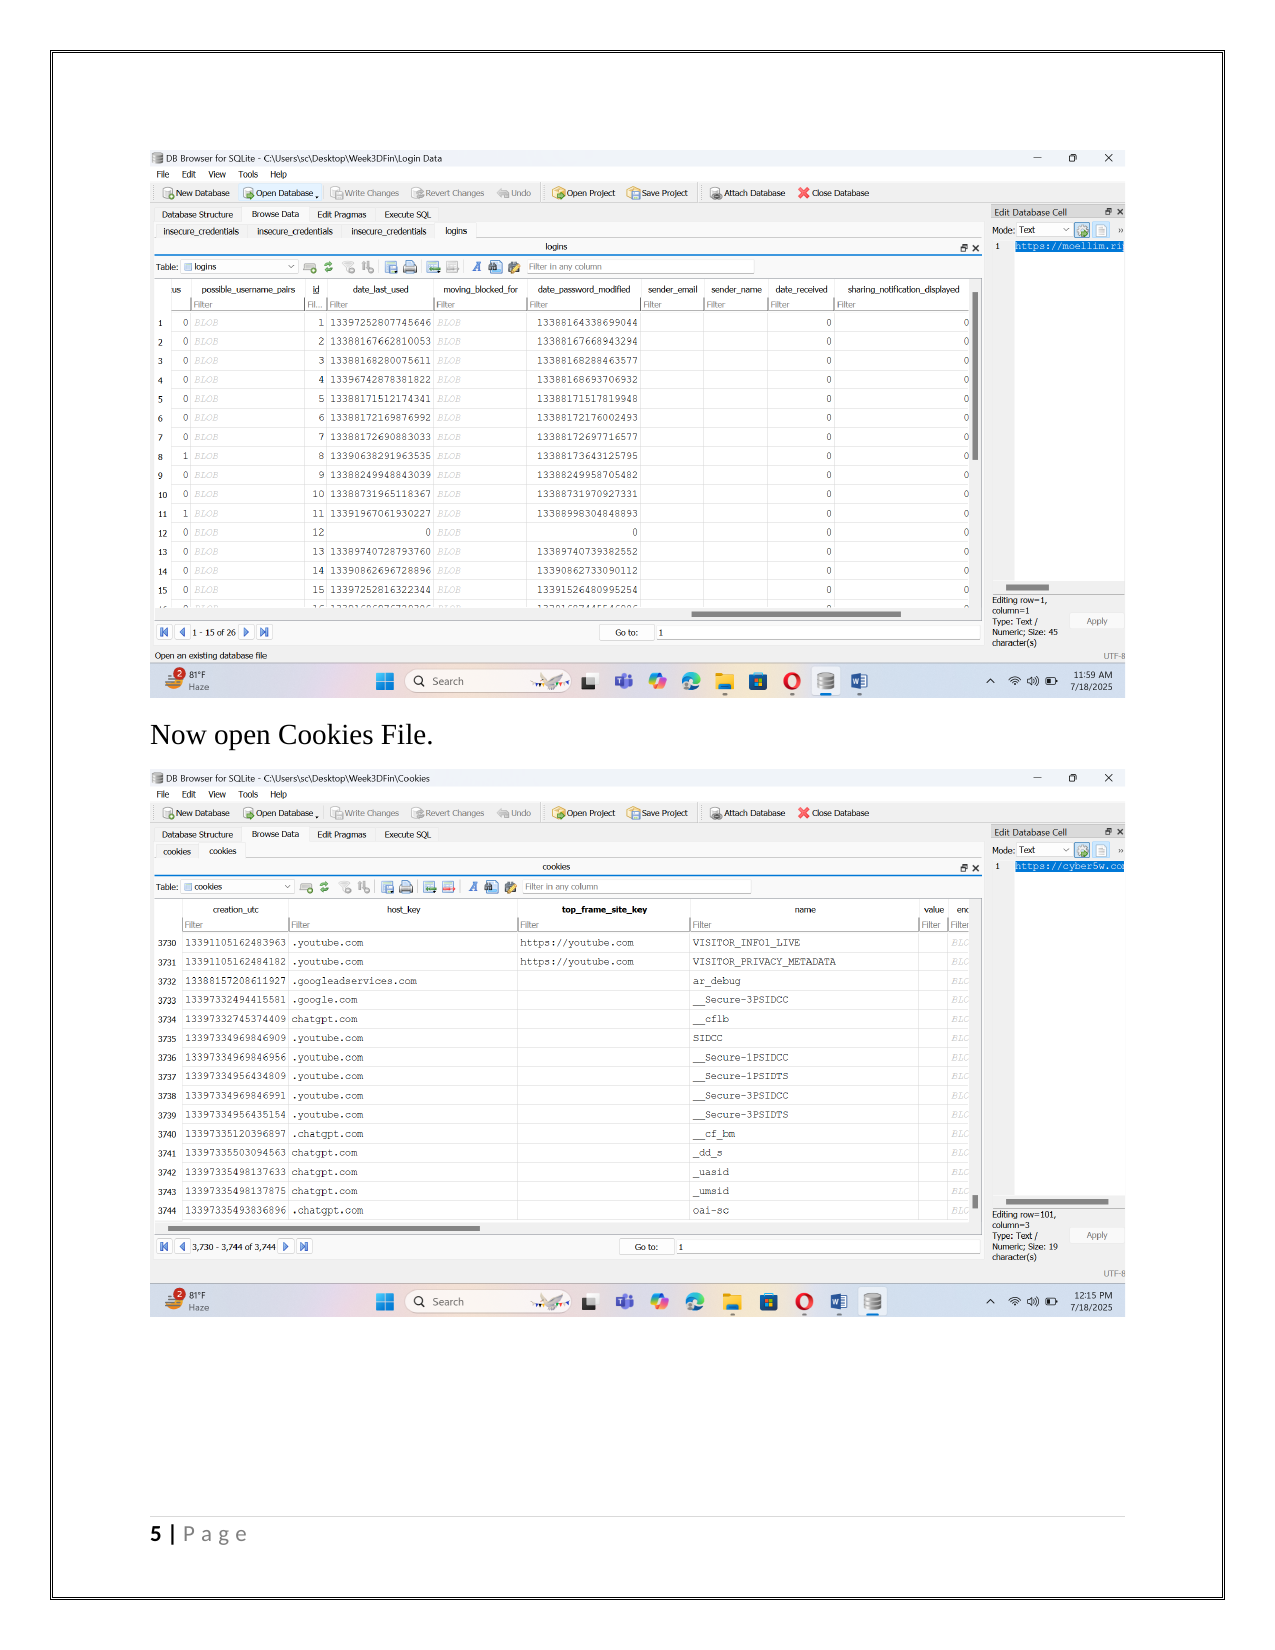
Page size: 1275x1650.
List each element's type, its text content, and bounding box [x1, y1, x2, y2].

picture [150, 769, 1125, 1317]
text Now open Cookies File. [150, 717, 1125, 750]
picture [150, 150, 1125, 698]
